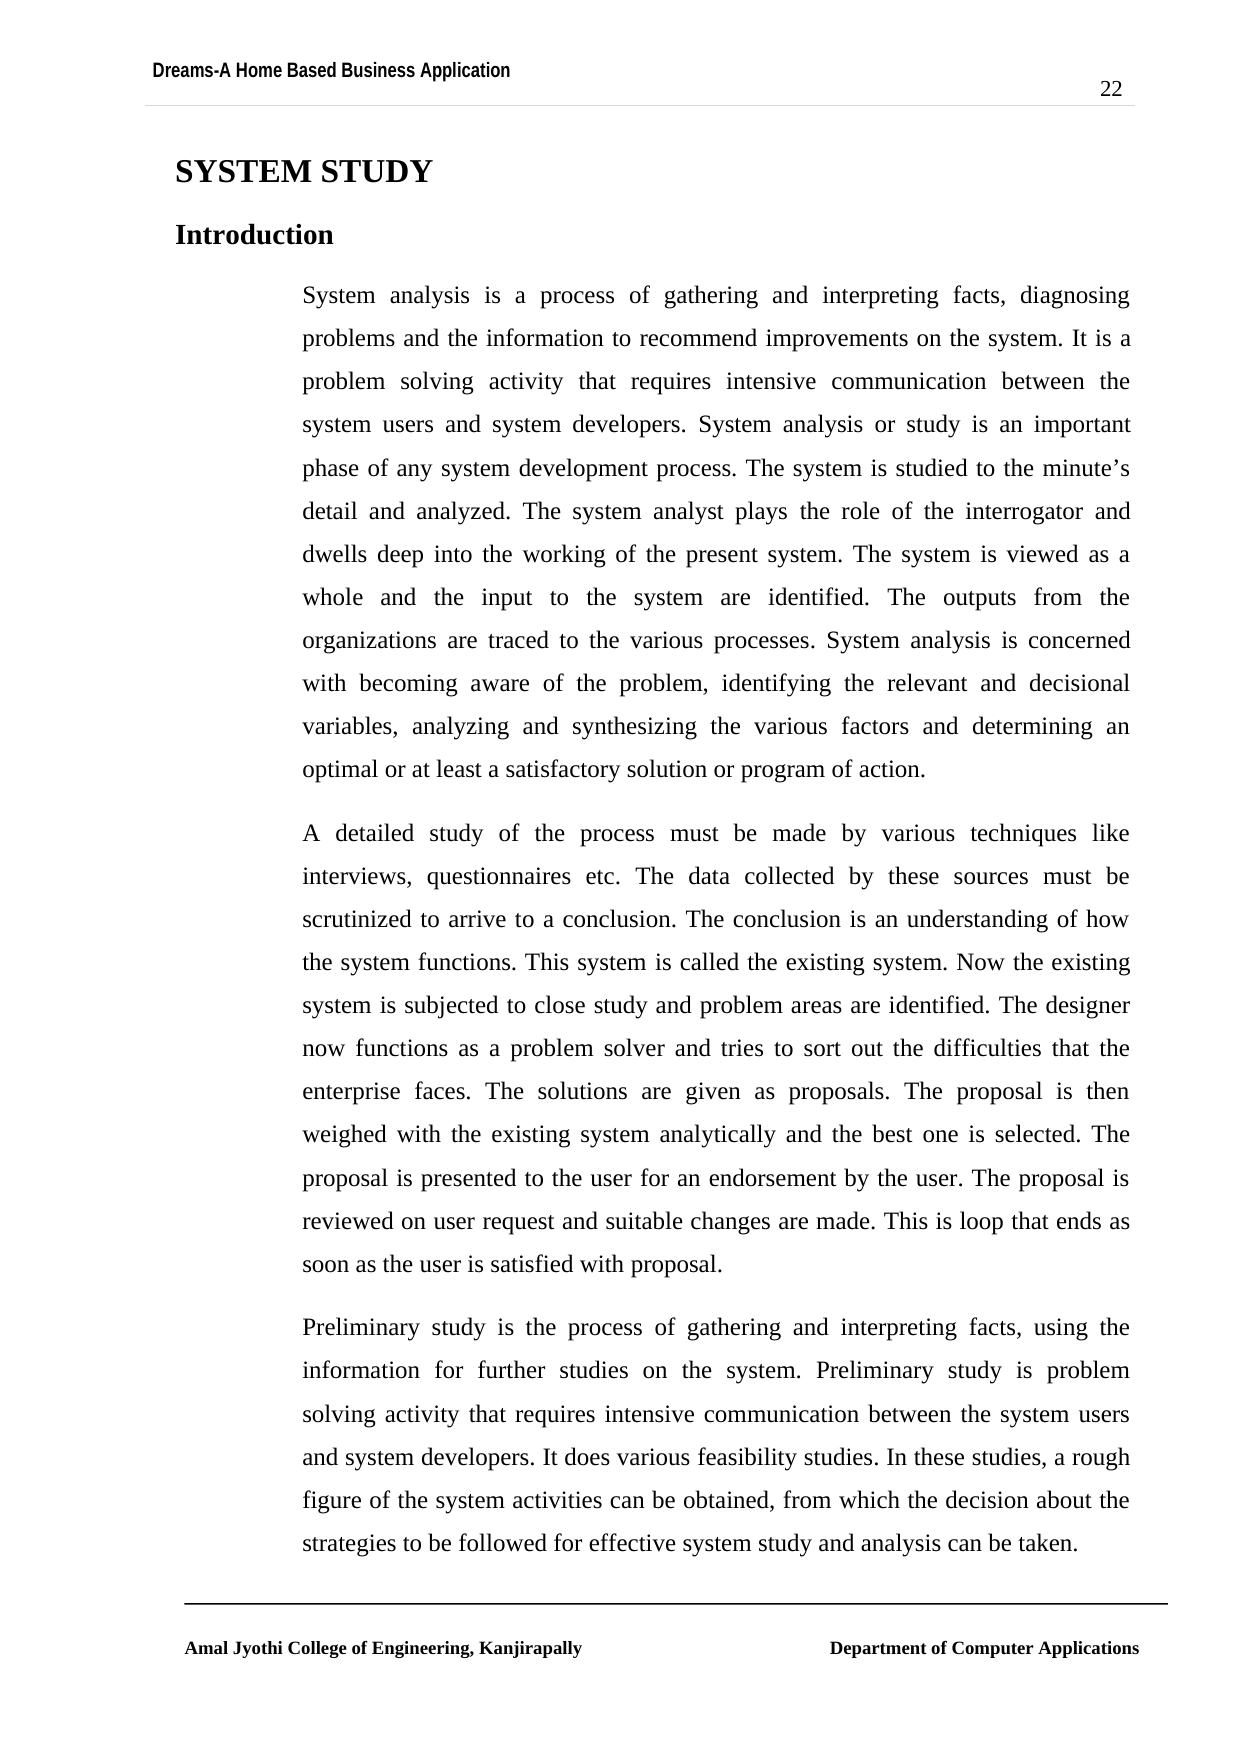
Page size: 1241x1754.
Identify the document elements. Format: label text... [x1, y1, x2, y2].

text A detailed study of the process must be made by various techniques like interviews, questionnaires etc. The data collected by these sources must be scrutinized to arrive to a conclusion. The conclusion is an understanding of how the system functions. This system is called the existing system. Now the existing system is subjected to close study and problem areas are identified. The designer now functions as a problem solver and tries to sort out the difficulties that the enterprise faces. The solutions are given as proposals. The proposal is then weighed with the existing system analytically and the best one is selected. The proposal is presented to the user for an endorsement by the user. The proposal is reviewed on user request and suitable changes are made. This is loop that ends as soon as the user is satisfied with proposal. [302, 818, 1131, 1278]
text Preliminary study is the process of gathering and interpreting facts, using the information for further studies on the system. Preliminary study is problem solving activity that requires intensive communication between the system users and system developers. It does various feasibility studies. In these studies, a rough figure of the system activities can be obtained, from which the decision about the strategies to be followed for effective system study and analysis can be taken. [302, 1312, 1131, 1557]
subtitle SYSTEM STUDY [175, 151, 987, 189]
subtitle Introduction [175, 217, 987, 251]
text System analysis is a process of gathering and interpreting facts, diagnosing problems and the information to recommend improvements on the system. It is a problem solving activity that requires intensive communication between the system users and system developers. System analysis or study is an important phase of any system development process. The system is studied to the minute’s detail and analyzed. The system analyst plays the role of the interrogator and dwells deep into the working of the present system. The system is viewed as a whole and the input to the system are identified. The outputs from the organizations are traced to the various processes. System analysis is concerned with becoming aware of the problem, identifying the relevant and decisional variables, analyzing and synthesizing the various factors and determining an optimal or at least a satisfactory solution or program of action. [302, 280, 1131, 783]
